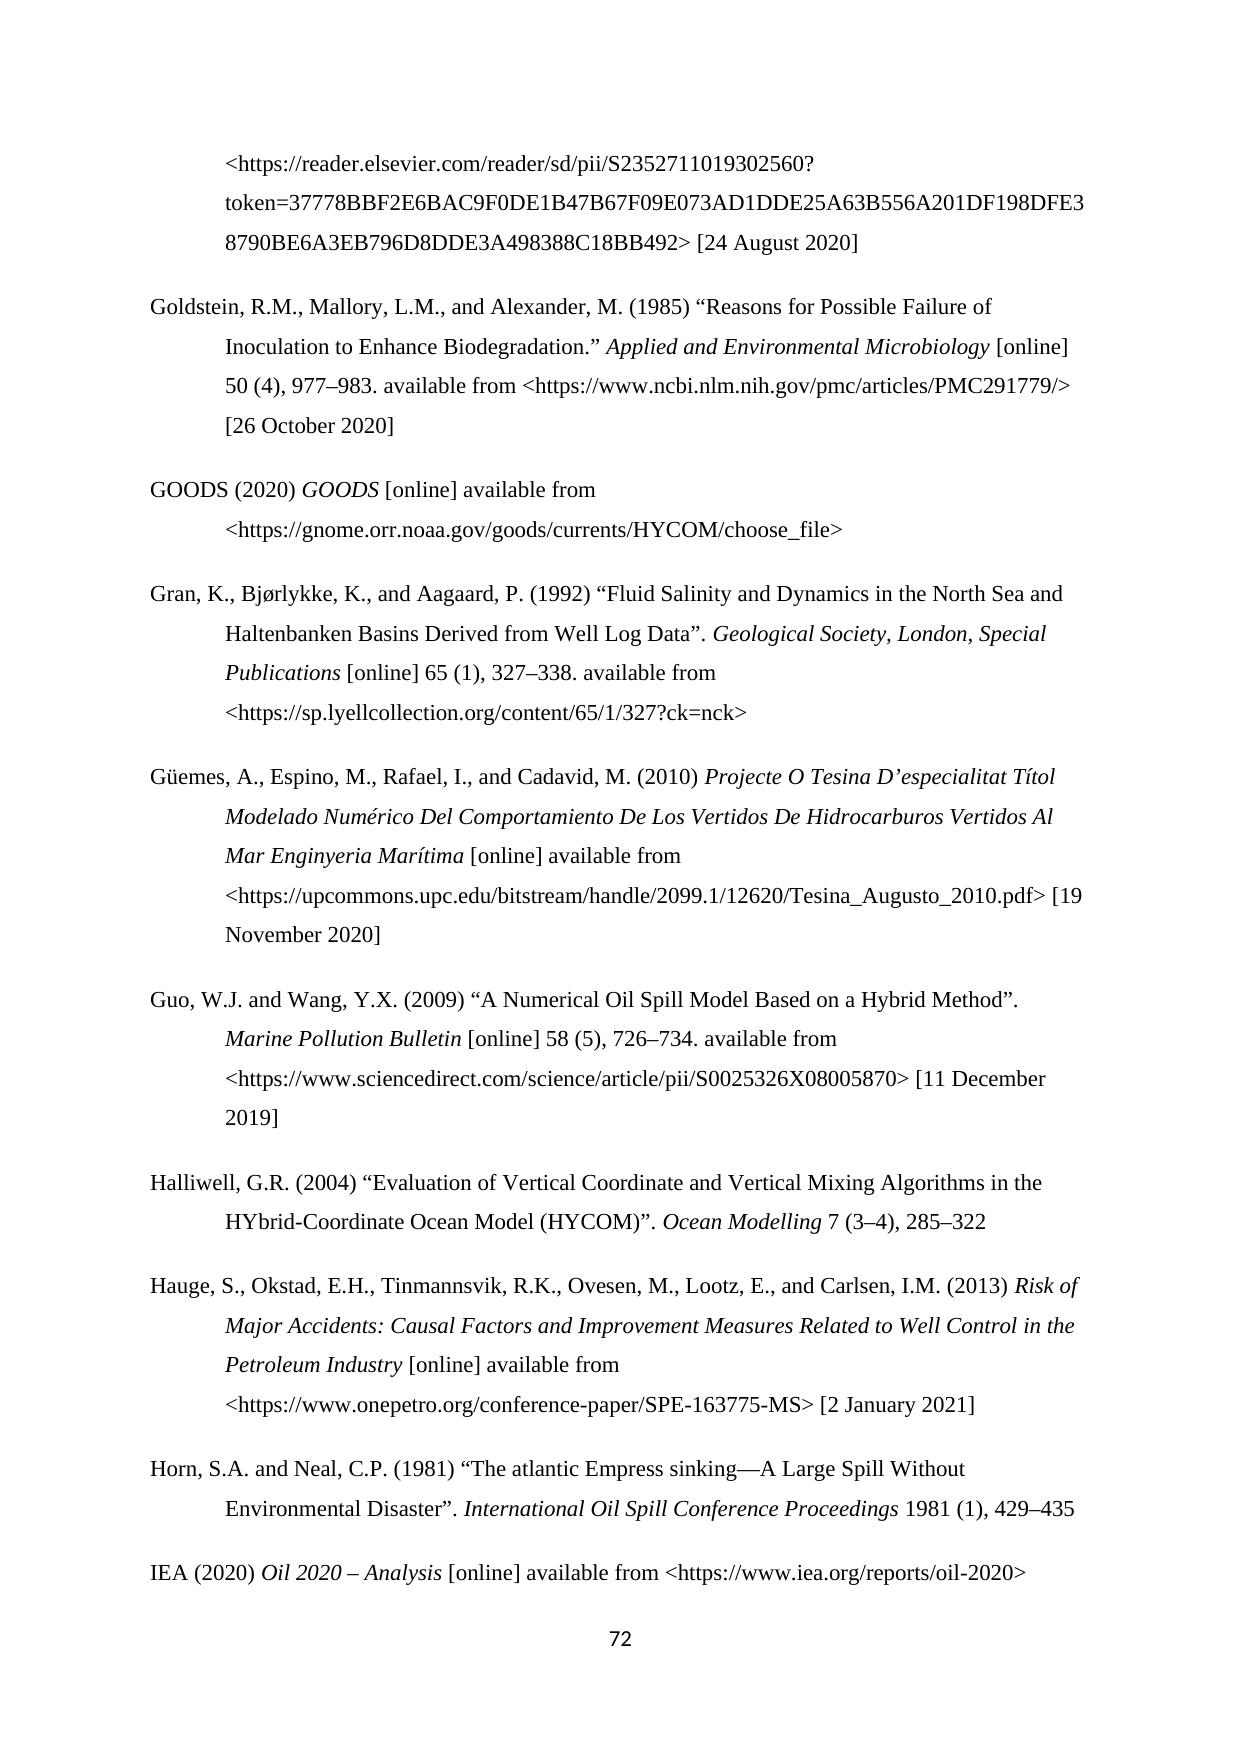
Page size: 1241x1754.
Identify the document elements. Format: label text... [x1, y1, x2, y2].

text Goldstein, R.M., Mallory, L.M., and Alexander, M. (1985) “Reasons for Possible Failure of Inoculation to Enhance Biodegradation.” Applied and Environmental Microbiology [online] 50 (4), 977–983. available from <https://www.ncbi.nlm.nih.gov/pmc/articles/PMC291779/> [26 October 2020] [150, 293, 1090, 438]
text Horn, S.A. and Neal, C.P. (1981) “The atlantic Empress sinking—A Large Spill Without Environmental Disaster”. International Oil Spill Conference Proceedings 1981 (1), 429–435 [150, 1455, 1090, 1521]
text Guo, W.J. and Wang, Y.X. (2009) “A Numerical Oil Spill Model Based on a Hybrid Method”. Marine Pollution Bulletin [online] 58 (5), 726–734. available from <https://www.sciencedirect.com/science/article/pii/S0025326X08005870> [11 December 2019] [150, 986, 1090, 1130]
text GOODS (2020) GOODS [online] available from <https://gnome.orr.noaa.gov/goods/currents/HYCOM/choose_file> [150, 476, 1090, 542]
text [150, 150, 1090, 255]
text IEA (2020) Oil 2020 – Analysis [online] available from <https://www.iea.org/reports/oil-2020> [150, 1559, 1090, 1586]
text Hauge, S., Okstad, E.H., Tinmannsvik, R.K., Ovesen, M., Lootz, E., and Carlsen, I.M. (2013) Risk of Major Accidents: Causal Factors and Improvement Measures Related to Well Control in the Petroleum Industry [online] available from <https://www.onepetro.org/conference-paper/SPE-163775-MS> [2 January 2021] [150, 1272, 1090, 1417]
text Güemes, A., Espino, M., Rafael, I., and Cadavid, M. (2010) Projecte O Tesina D’especialitat Títol Modelado Numérico Del Comportamiento De Los Vertidos De Hidrocarburos Vertidos Al Mar Enginyeria Marítima [online] available from <https://upcommons.upc.edu/bitstream/handle/2099.1/12620/Tesina_Augusto_2010.pdf> [19 November 2020] [150, 763, 1090, 947]
text Gran, K., Bjørlykke, K., and Aagaard, P. (1992) “Fluid Salinity and Dynamics in the North Sea and Haltenbanken Basins Derived from Well Log Data”. Geological Society, London, Special Publications [online] 65 (1), 327–338. available from <https://sp.lyellcollection.org/content/65/1/327?ck=nck> [150, 580, 1090, 725]
text Halliwell, G.R. (2004) “Evaluation of Vertical Coordinate and Vertical Mixing Algorithms in the HYbrid-Coordinate Ocean Model (HYCOM)”. Ocean Modelling 7 (3–4), 285–322 [150, 1168, 1090, 1234]
